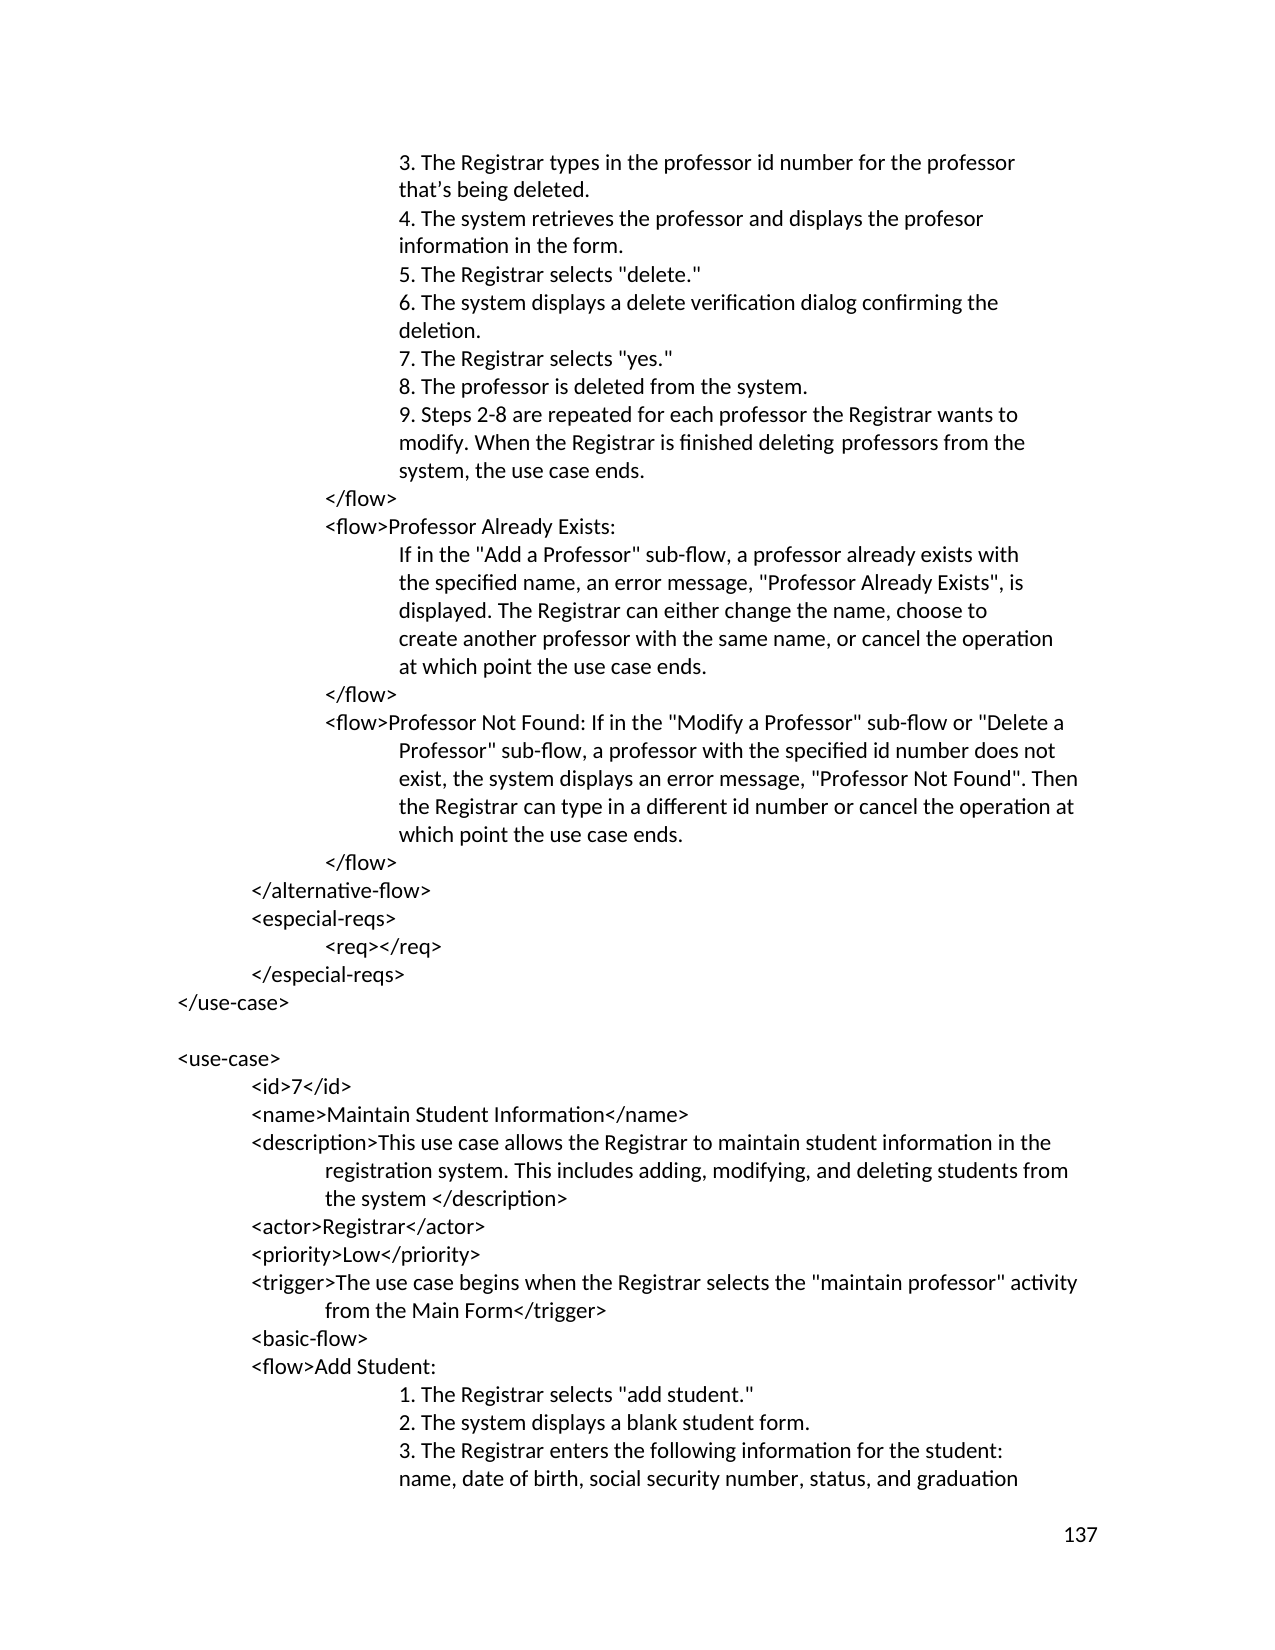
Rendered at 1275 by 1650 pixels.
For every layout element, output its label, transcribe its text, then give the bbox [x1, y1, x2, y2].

text modify. When the Registrar is finished deleting professors from the [177, 428, 1098, 456]
text <id>7</id> [177, 1072, 1098, 1100]
text <use-case> [177, 1044, 1098, 1072]
text <especial-reqs> [177, 904, 1098, 932]
text that’s being deleted. [177, 176, 1098, 204]
text 8. The professor is deleted from the system. [177, 372, 1098, 400]
text deletion. [177, 316, 1098, 344]
text 6. The system displays a delete verification dialog confirming the [177, 288, 1098, 316]
text the specified name, an error message, "Professor Already Exists", is [177, 568, 1098, 596]
text <flow>Add Student: [177, 1352, 1098, 1381]
text <description>This use case allows the Registrar to maintain student information in the registration system. This includes adding, modifying, and deleting students from the system </description> [177, 1128, 1098, 1212]
text <priority>Low</priority> [177, 1240, 1098, 1268]
text system, the use case ends. [177, 456, 1098, 484]
text at which point the use case ends. [177, 652, 1098, 680]
text <flow>Professor Not Found: If in the "Modify a Professor" sub-flow or "Delete a Professor" sub-flow, a professor with the specified id number does not exist, the system displays an error message, "Professor Not Found". Then the Registrar can type in a different id number or cancel the operation at which point the use case ends. [177, 708, 1098, 848]
text <req></req> [177, 932, 1098, 960]
text <basic-flow> [177, 1324, 1098, 1352]
text </alternative-flow> [177, 876, 1098, 904]
text displayed. The Registrar can either change the name, choose to [177, 596, 1098, 624]
text 9. Steps 2-8 are repeated for each professor the Registrar wants to [177, 400, 1098, 428]
text 3. The Registrar types in the professor id number for the professor [177, 148, 1098, 176]
text </flow> [177, 848, 1098, 876]
text 2. The system displays a blank student form. [177, 1408, 1098, 1437]
text </especial-reqs> [177, 960, 1098, 988]
text If in the "Add a Professor" sub-flow, a professor already exists with [177, 540, 1098, 568]
text 1. The Registrar selects "add student." [177, 1381, 1098, 1408]
text </flow> [177, 680, 1098, 708]
text 5. The Registrar selects "delete." [177, 260, 1098, 288]
text <flow>Professor Already Exists: [177, 512, 1098, 540]
text </flow> [177, 484, 1098, 512]
text </use-case> [177, 988, 1098, 1016]
text 7. The Registrar selects "yes." [177, 344, 1098, 372]
text 4. The system retrieves the professor and displays the profesor information in the form. [177, 204, 1098, 260]
text 3. The Registrar enters the following information for the student: name, date of birth, social security number, status, and graduation [177, 1437, 1098, 1493]
text <actor>Registrar</actor> [177, 1212, 1098, 1240]
text create another professor with the same name, or cancel the operation [177, 624, 1098, 652]
text <trigger>The use case begins when the Registrar selects the "maintain professor" activity from the Main Form</trigger> [177, 1268, 1098, 1324]
text <name>Maintain Student Information</name> [177, 1100, 1098, 1128]
